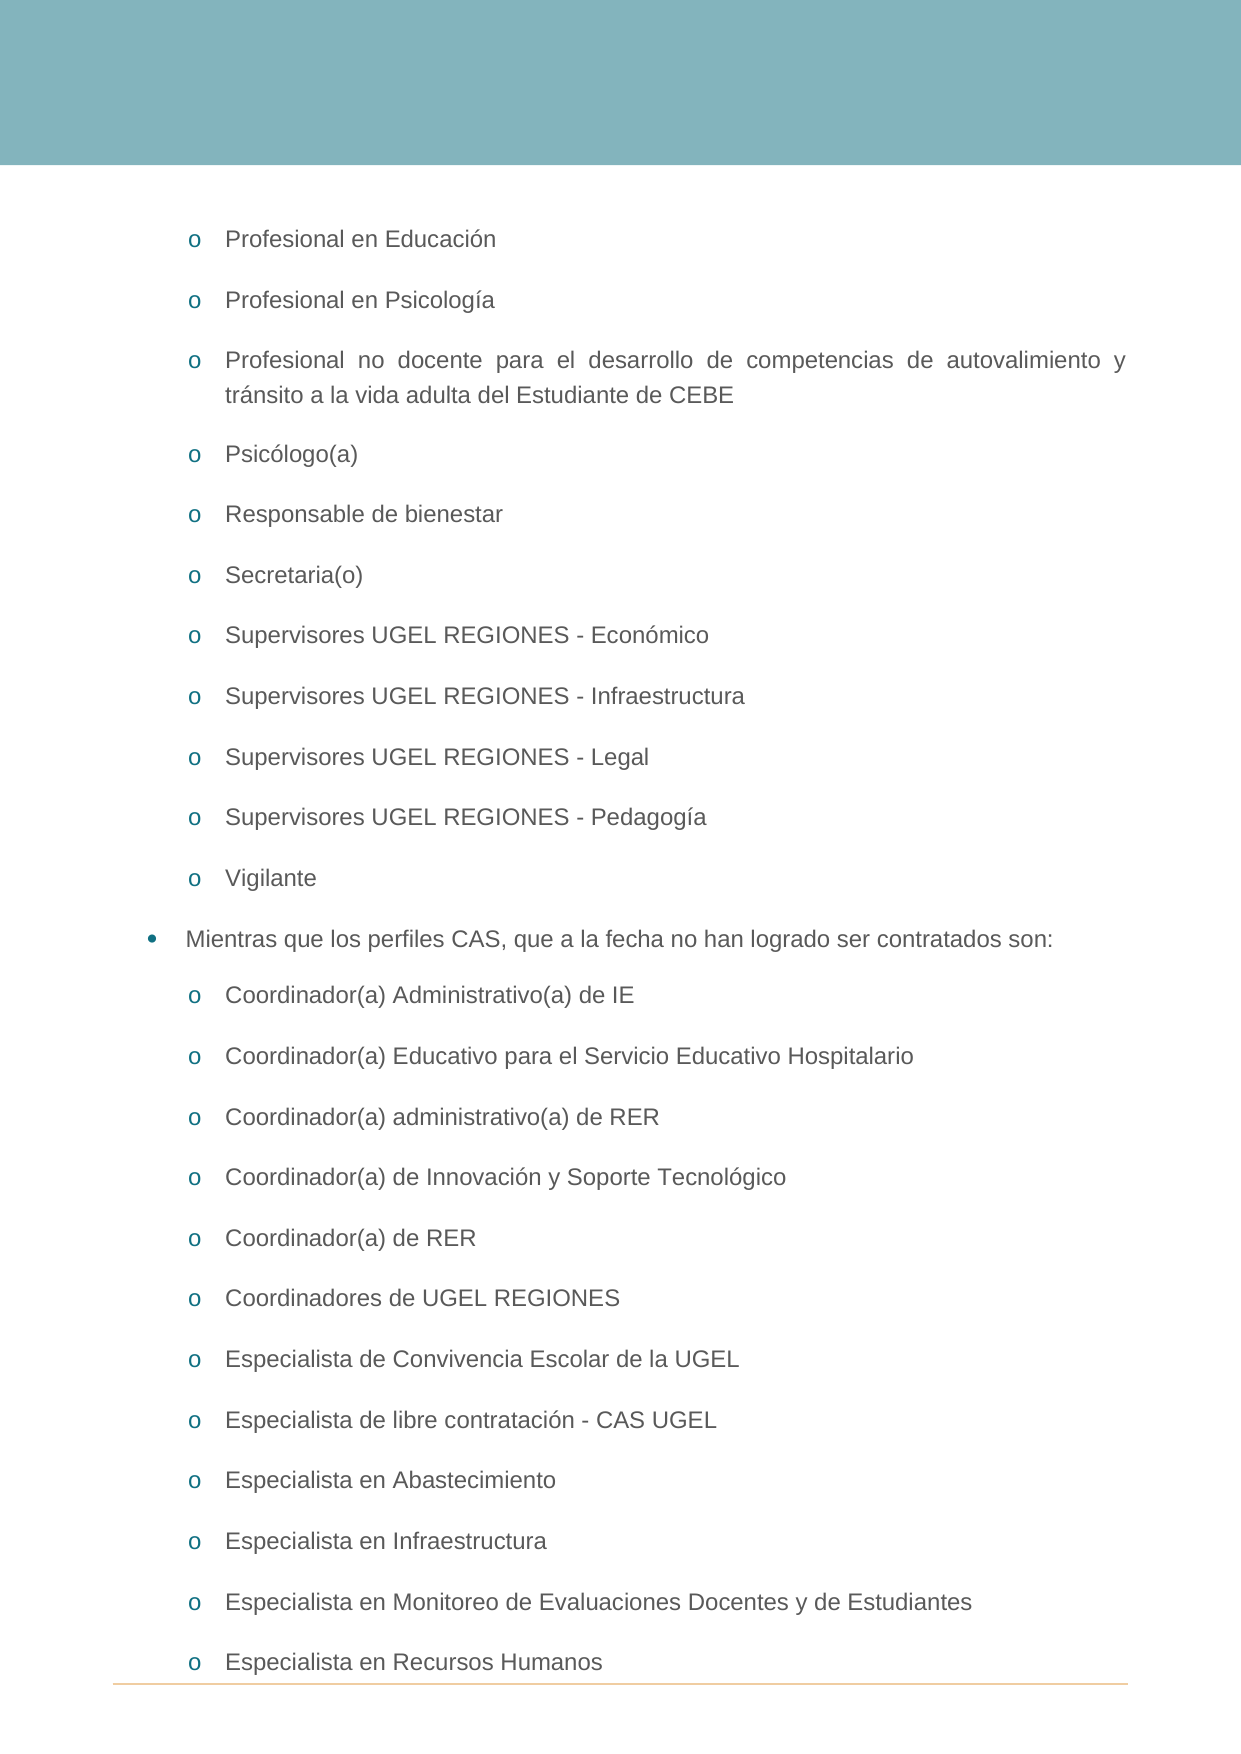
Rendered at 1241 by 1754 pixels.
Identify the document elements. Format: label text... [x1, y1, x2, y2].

list Coordinador(a) Administrativo(a) de IE [187, 981, 1128, 1011]
list Coordinador(a) Educativo para el Servicio Educativo Hospitalario [187, 1042, 1128, 1072]
list Secretaria(o) [187, 561, 1128, 591]
list Coordinadores de UGEL REGIONES [187, 1284, 1128, 1314]
list Especialista de libre contratación - CAS UGEL [187, 1406, 1128, 1435]
list Especialista en Infraestructura [187, 1527, 1128, 1557]
list Supervisores UGEL REGIONES - Pedagogía [187, 803, 1128, 833]
list Supervisores UGEL REGIONES - Económico [187, 621, 1128, 651]
list Especialista en Monitoreo de Evaluaciones Docentes y de Estudiantes [187, 1587, 1128, 1617]
list Responsable de bienestar [187, 500, 1128, 530]
list Coordinador(a) de RER [187, 1224, 1128, 1253]
list Profesional en Educación [187, 225, 1128, 255]
list Especialista en Recursos Humanos [187, 1648, 1128, 1678]
list Coordinador(a) de Innovación y Soporte Tecnológico [187, 1163, 1128, 1193]
list Especialista de Convivencia Escolar de la UGEL [187, 1345, 1128, 1375]
list Mientras que los perfiles CAS, que a la fecha no han logrado ser contratados son: [148, 924, 1128, 952]
list Profesional en Psicología [187, 286, 1128, 315]
list Profesional no docente para el desarrollo de competencias de autovalimiento y tránsito a la vida adulta del Estudiante de CEBE [187, 346, 1128, 409]
list Coordinador(a) administrativo(a) de RER [187, 1102, 1128, 1132]
list Especialista en Abastecimiento [187, 1466, 1128, 1496]
list Supervisores UGEL REGIONES - Infraestructura [187, 682, 1128, 712]
list Psicólogo(a) [187, 439, 1128, 469]
list Vigilante [187, 864, 1128, 894]
list Supervisores UGEL REGIONES - Legal [187, 743, 1128, 772]
